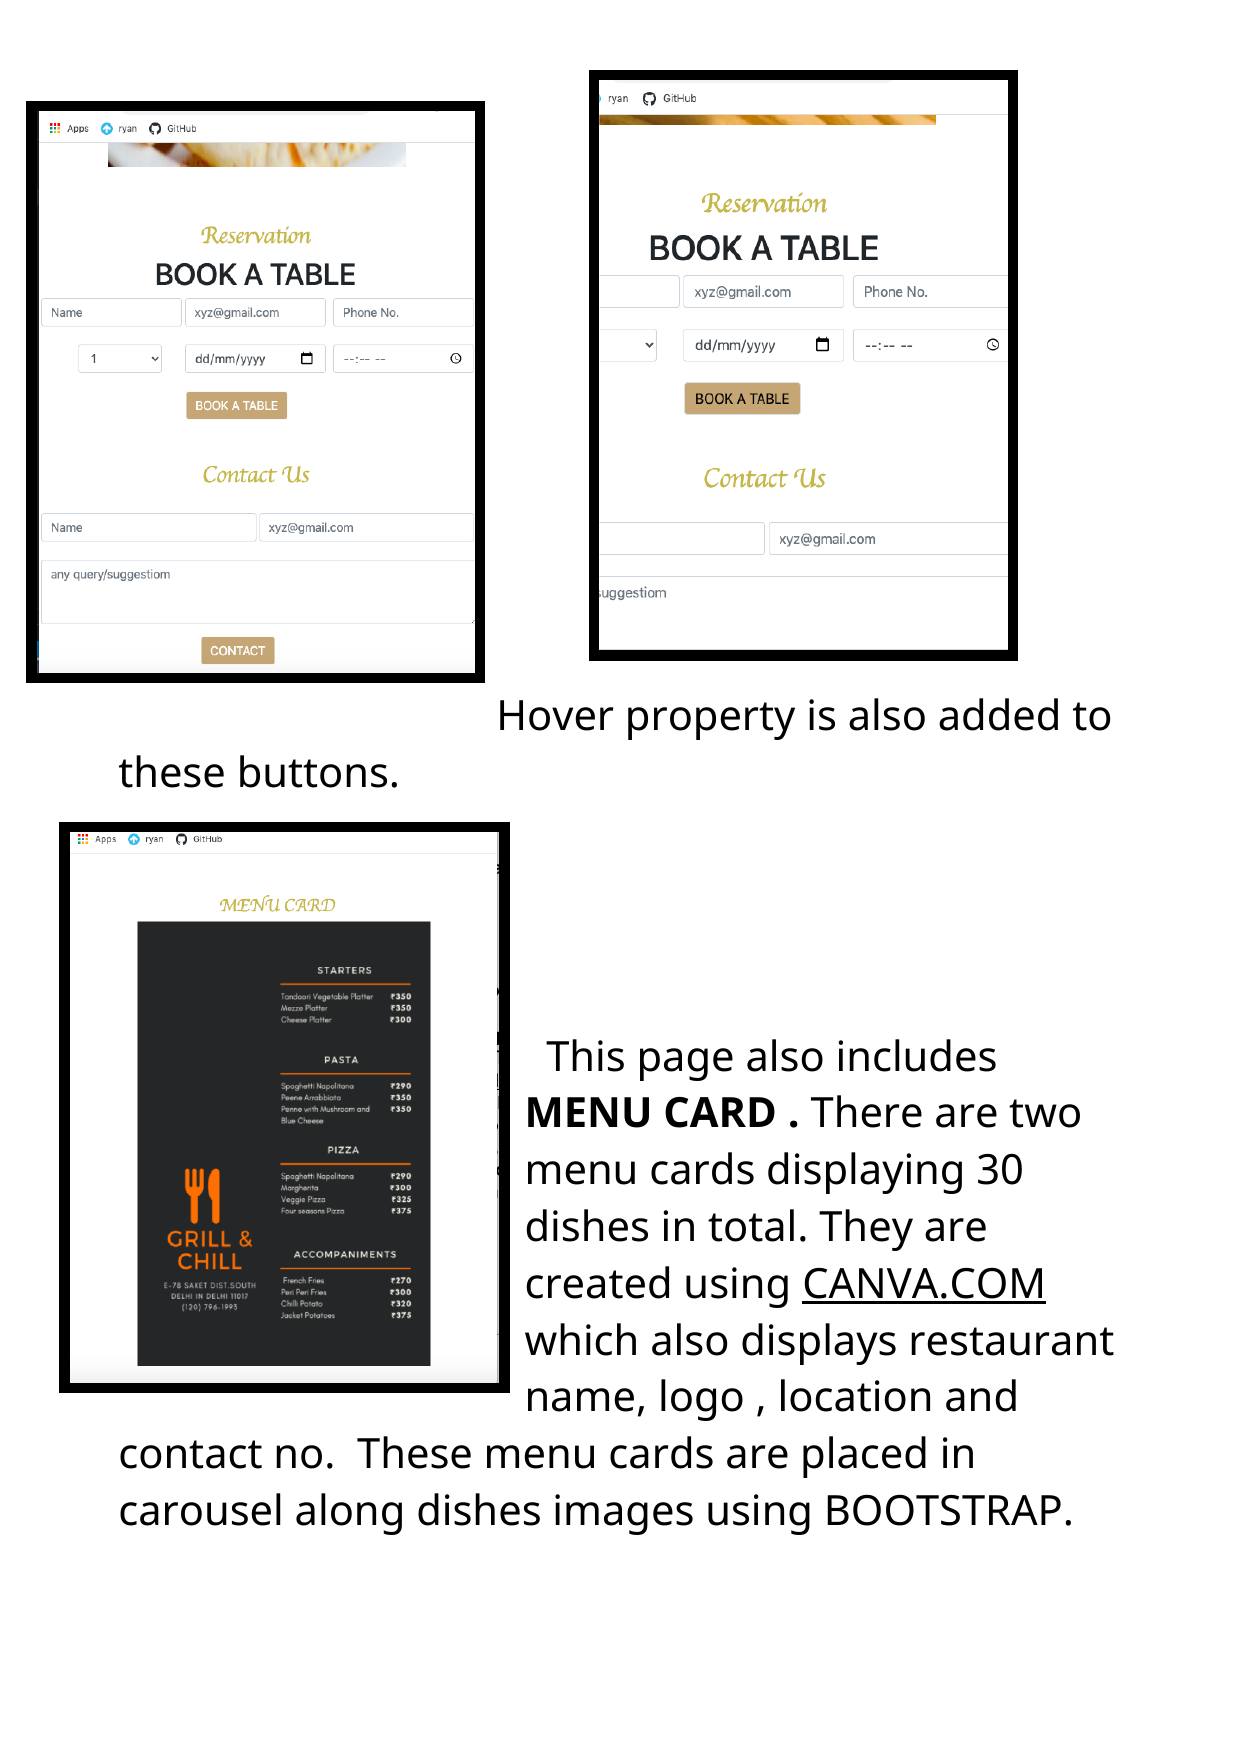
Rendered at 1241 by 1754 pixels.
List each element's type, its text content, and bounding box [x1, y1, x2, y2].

text This page also includes MENU CARD . There are two menu cards displaying 30 dishes in total. They are created using CANVA.COM which also displays restaurant name, logo , location and contact no. These menu cards are placed in carousel along dishes images using BOOTSTRAP. [118, 1026, 1122, 1537]
text Hover property is also added to these buttons. [118, 288, 1122, 799]
picture [599, 80, 1008, 650]
picture [37, 111, 475, 673]
picture [70, 832, 499, 1383]
